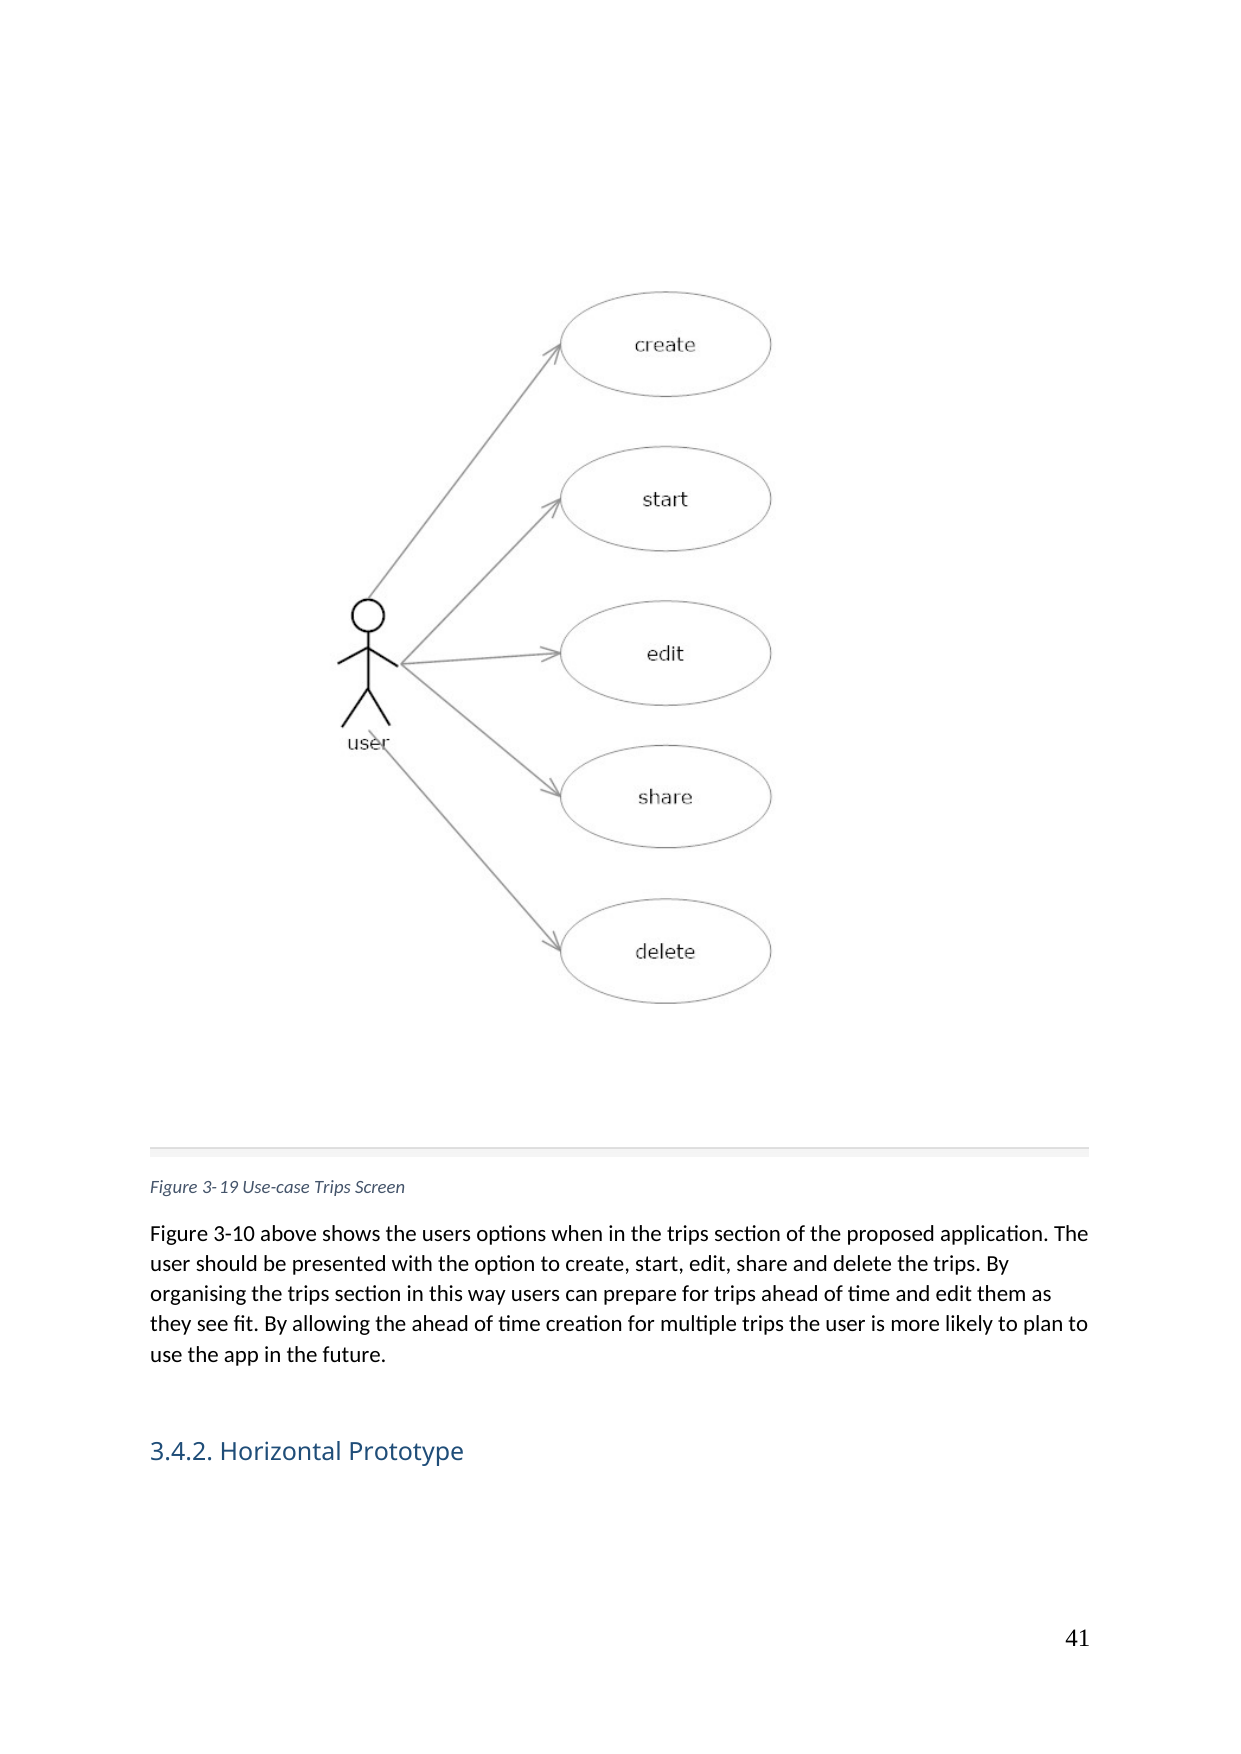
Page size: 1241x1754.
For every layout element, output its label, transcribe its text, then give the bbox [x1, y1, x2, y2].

subtitle 3.4.2. Horizontal Prototype [150, 1433, 1090, 1467]
picture [150, 150, 1089, 1157]
text Figure 3-10 above shows the users options when in the trips section of the proposed application. The user should be presented with the option to create, start, edit, share and delete the trips. By organising the trips section in this way users can prepare for trips ahead of time and edit them as they see fit. By allowing the ahead of time creation for multiple trips the user is more likely to plan to use the app in the future. [150, 1219, 1090, 1368]
